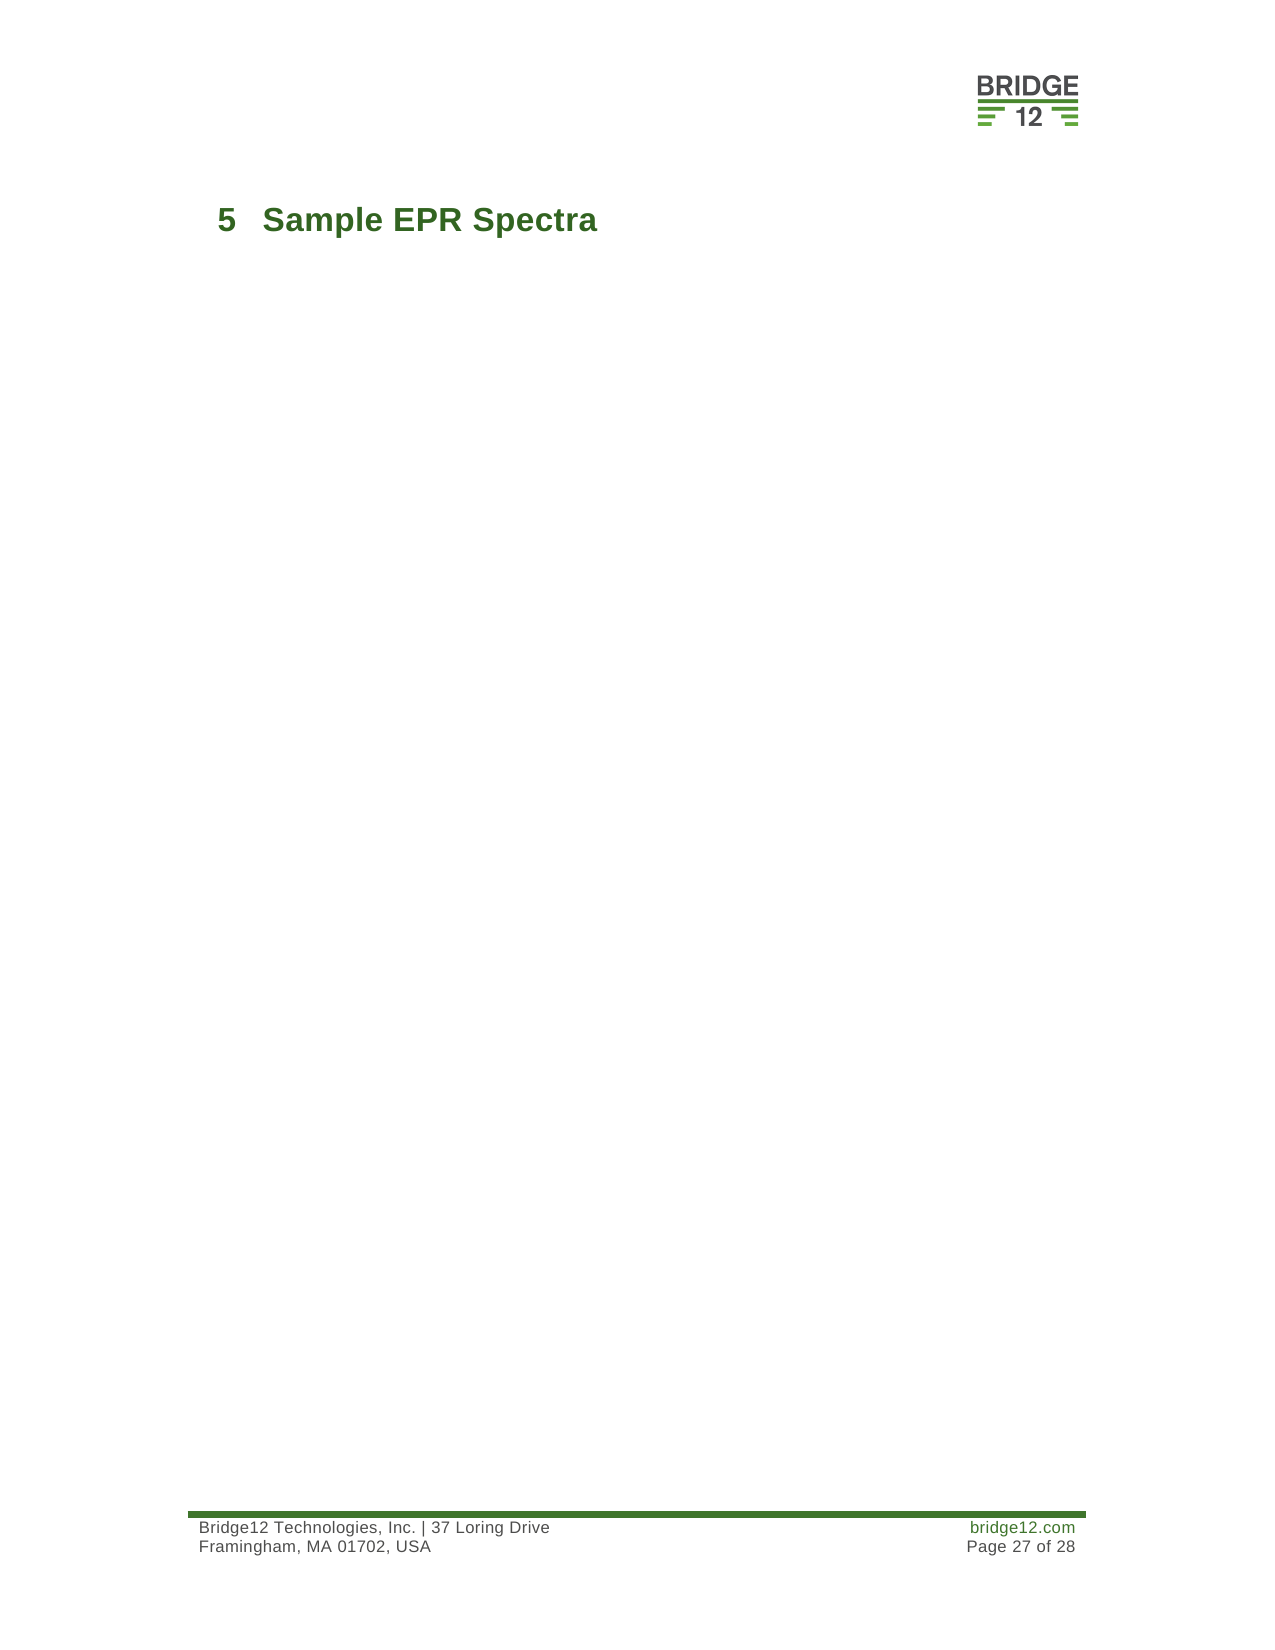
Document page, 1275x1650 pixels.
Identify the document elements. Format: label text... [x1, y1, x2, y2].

subtitle Sample EPR Spectra [217, 200, 1087, 239]
picture [977, 75, 1079, 126]
